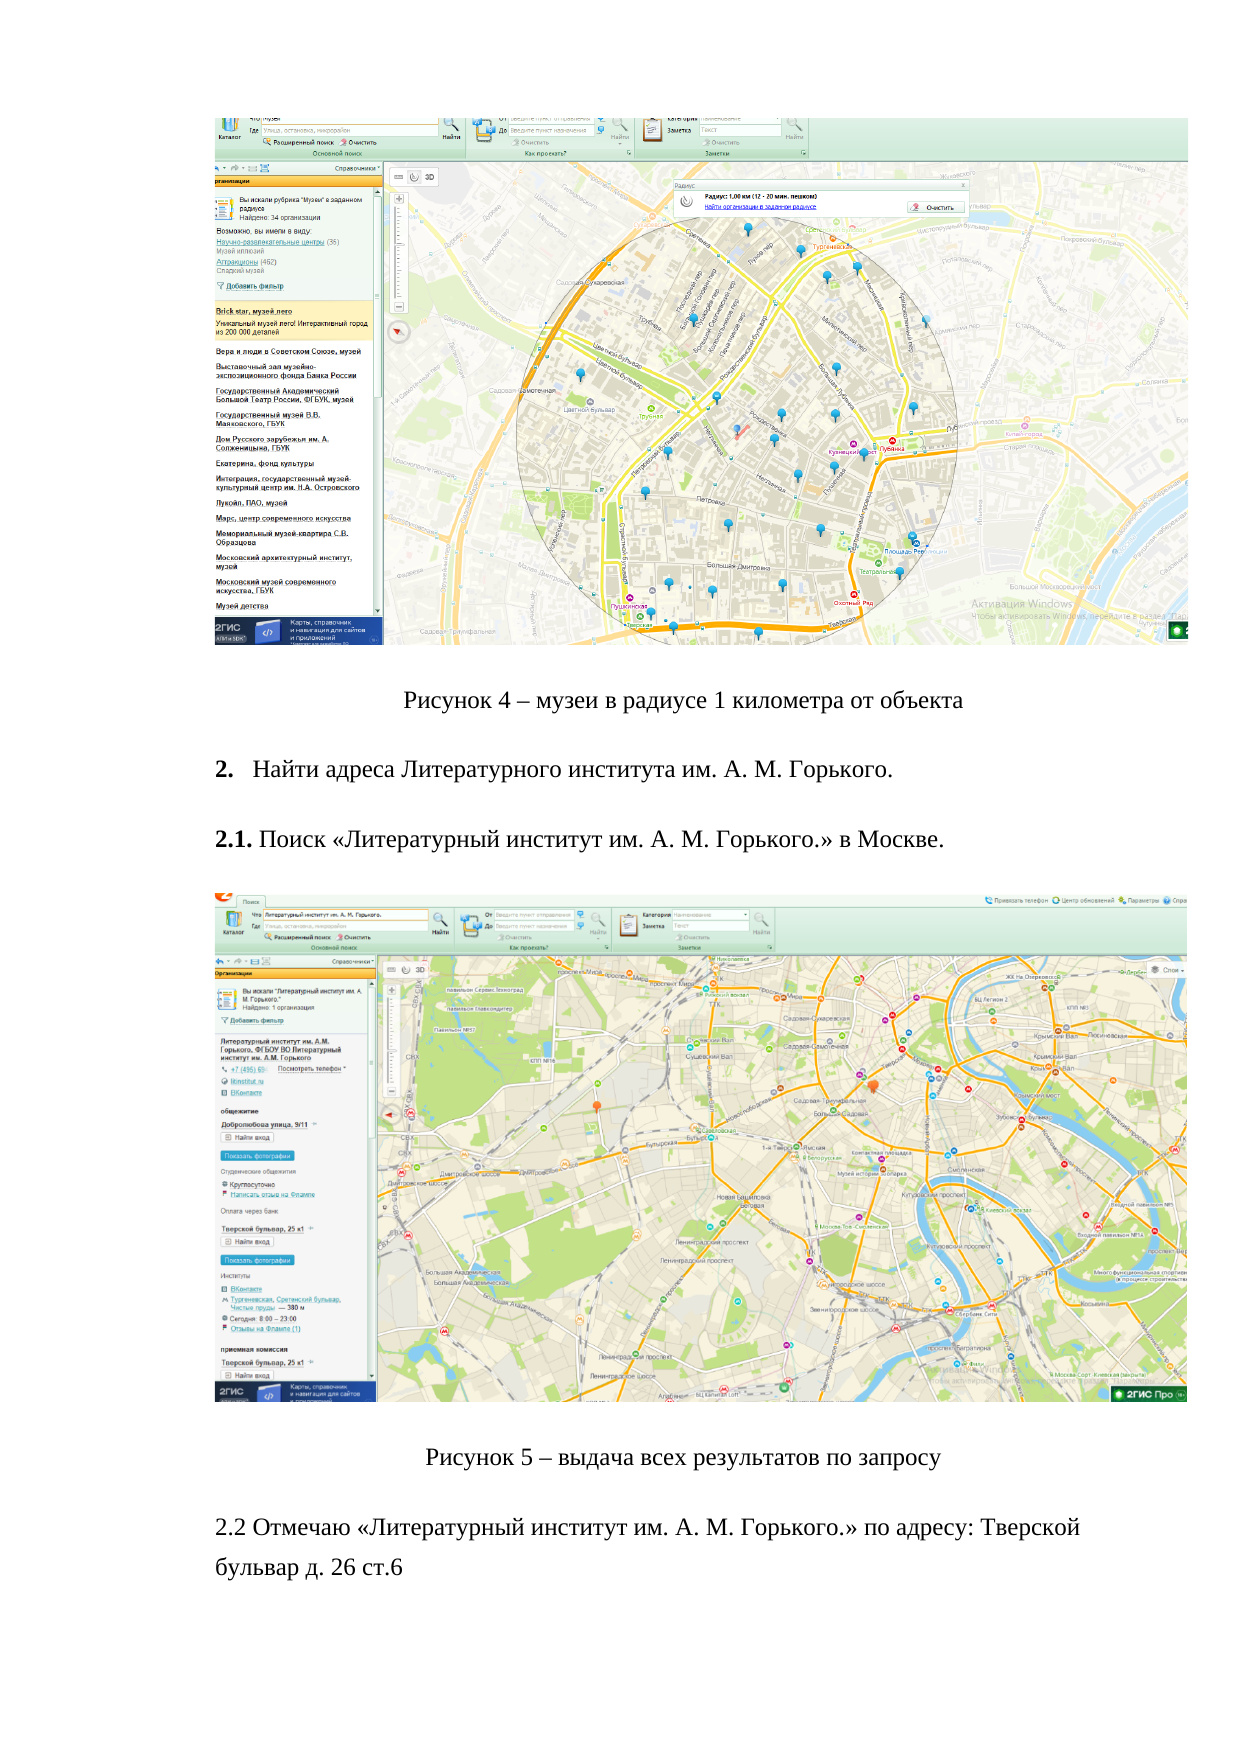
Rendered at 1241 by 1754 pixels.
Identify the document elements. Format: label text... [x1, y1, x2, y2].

text Рисунок 4 – музеи в радиусе 1 километра от объекта [215, 685, 1152, 714]
text 2.2 Отмечаю «Литературный институт им. А. М. Горького.» по адресу: Тверской бульвар д. 26 ст.6 [215, 1512, 1152, 1581]
picture [214, 118, 1189, 645]
picture [214, 893, 1187, 1402]
text 2.1. Поиск «Литературный институт им. А. М. Горького.» в Москве. [215, 824, 1152, 852]
list Найти адреса Литературного института им. А. М. Горького. [215, 754, 1152, 783]
text Рисунок 5 – выдача всех результатов по запросу [215, 1442, 1152, 1471]
